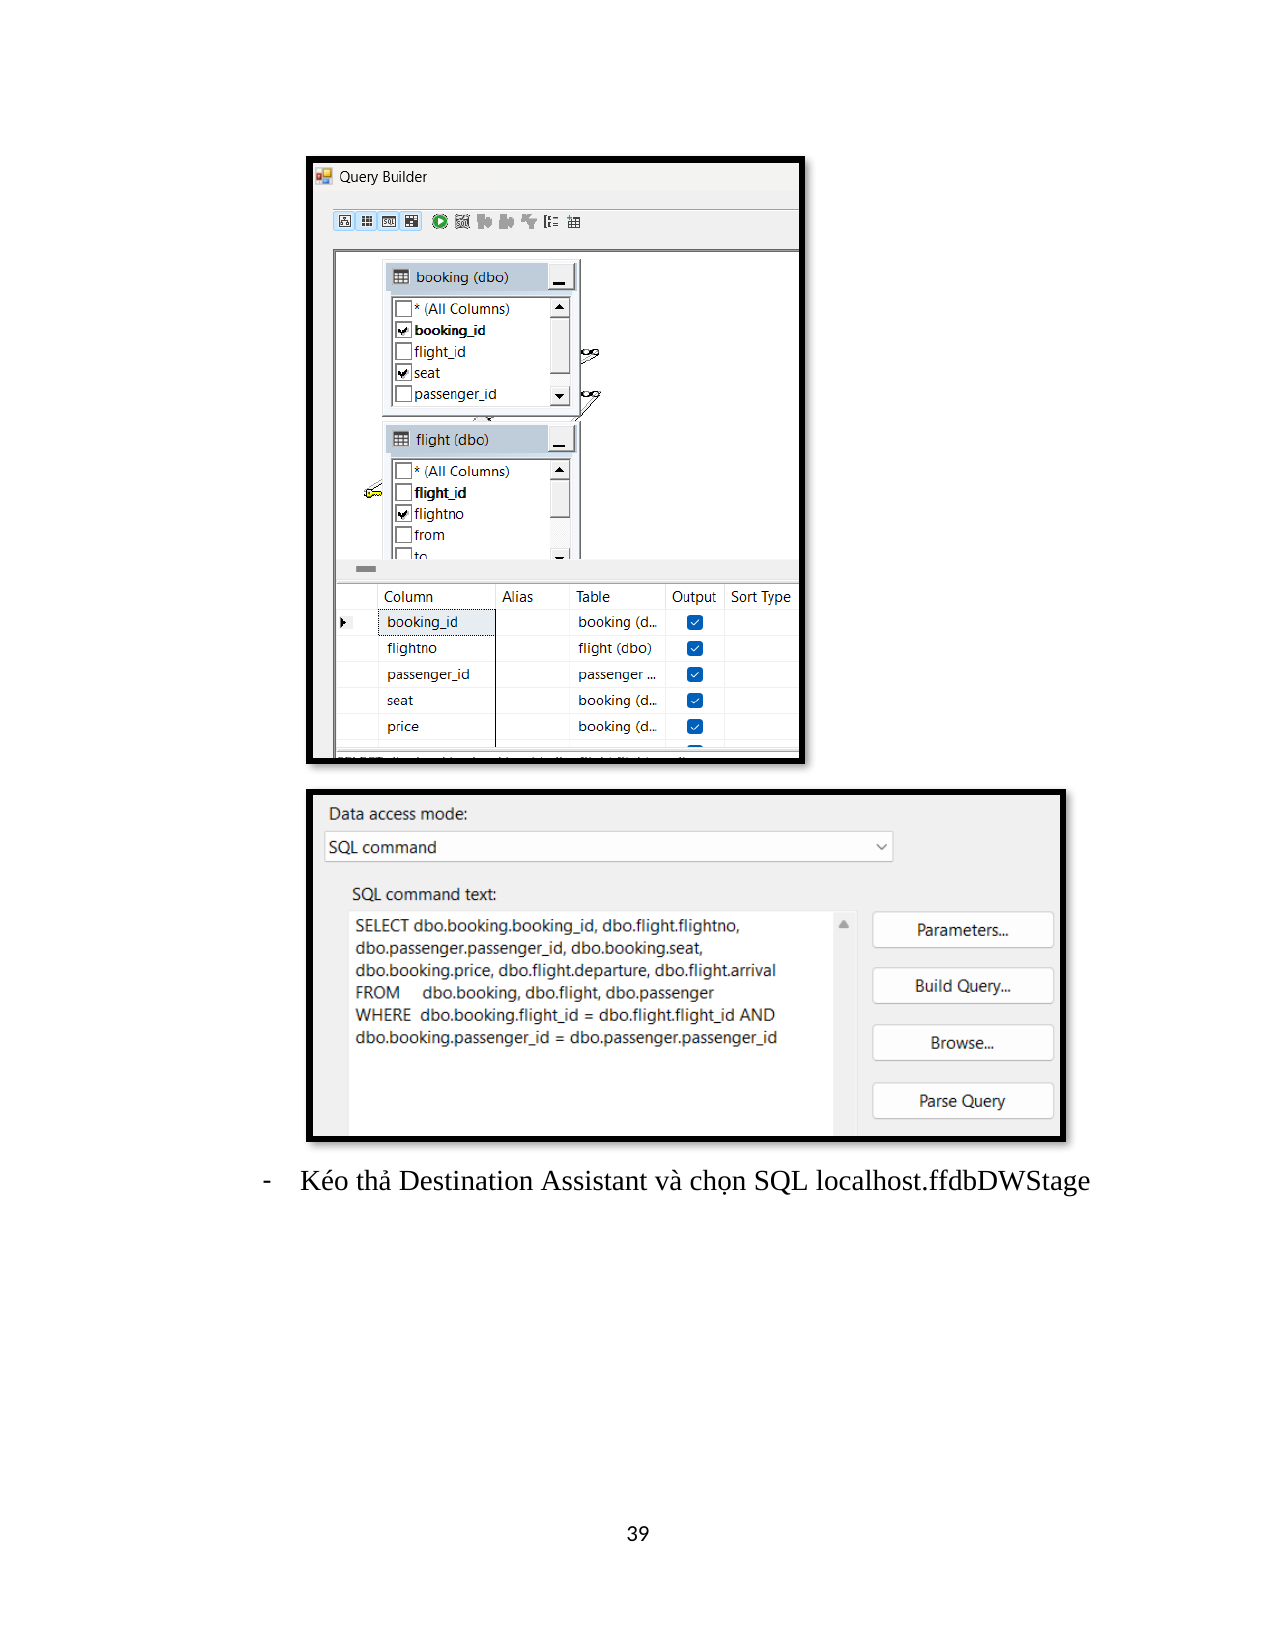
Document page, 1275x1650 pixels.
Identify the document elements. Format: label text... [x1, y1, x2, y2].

picture [313, 795, 1060, 1136]
list Kéo thả Destination Assistant và chọn SQL localhost.ffdbDWStage [262, 1162, 1125, 1197]
picture [313, 163, 799, 758]
